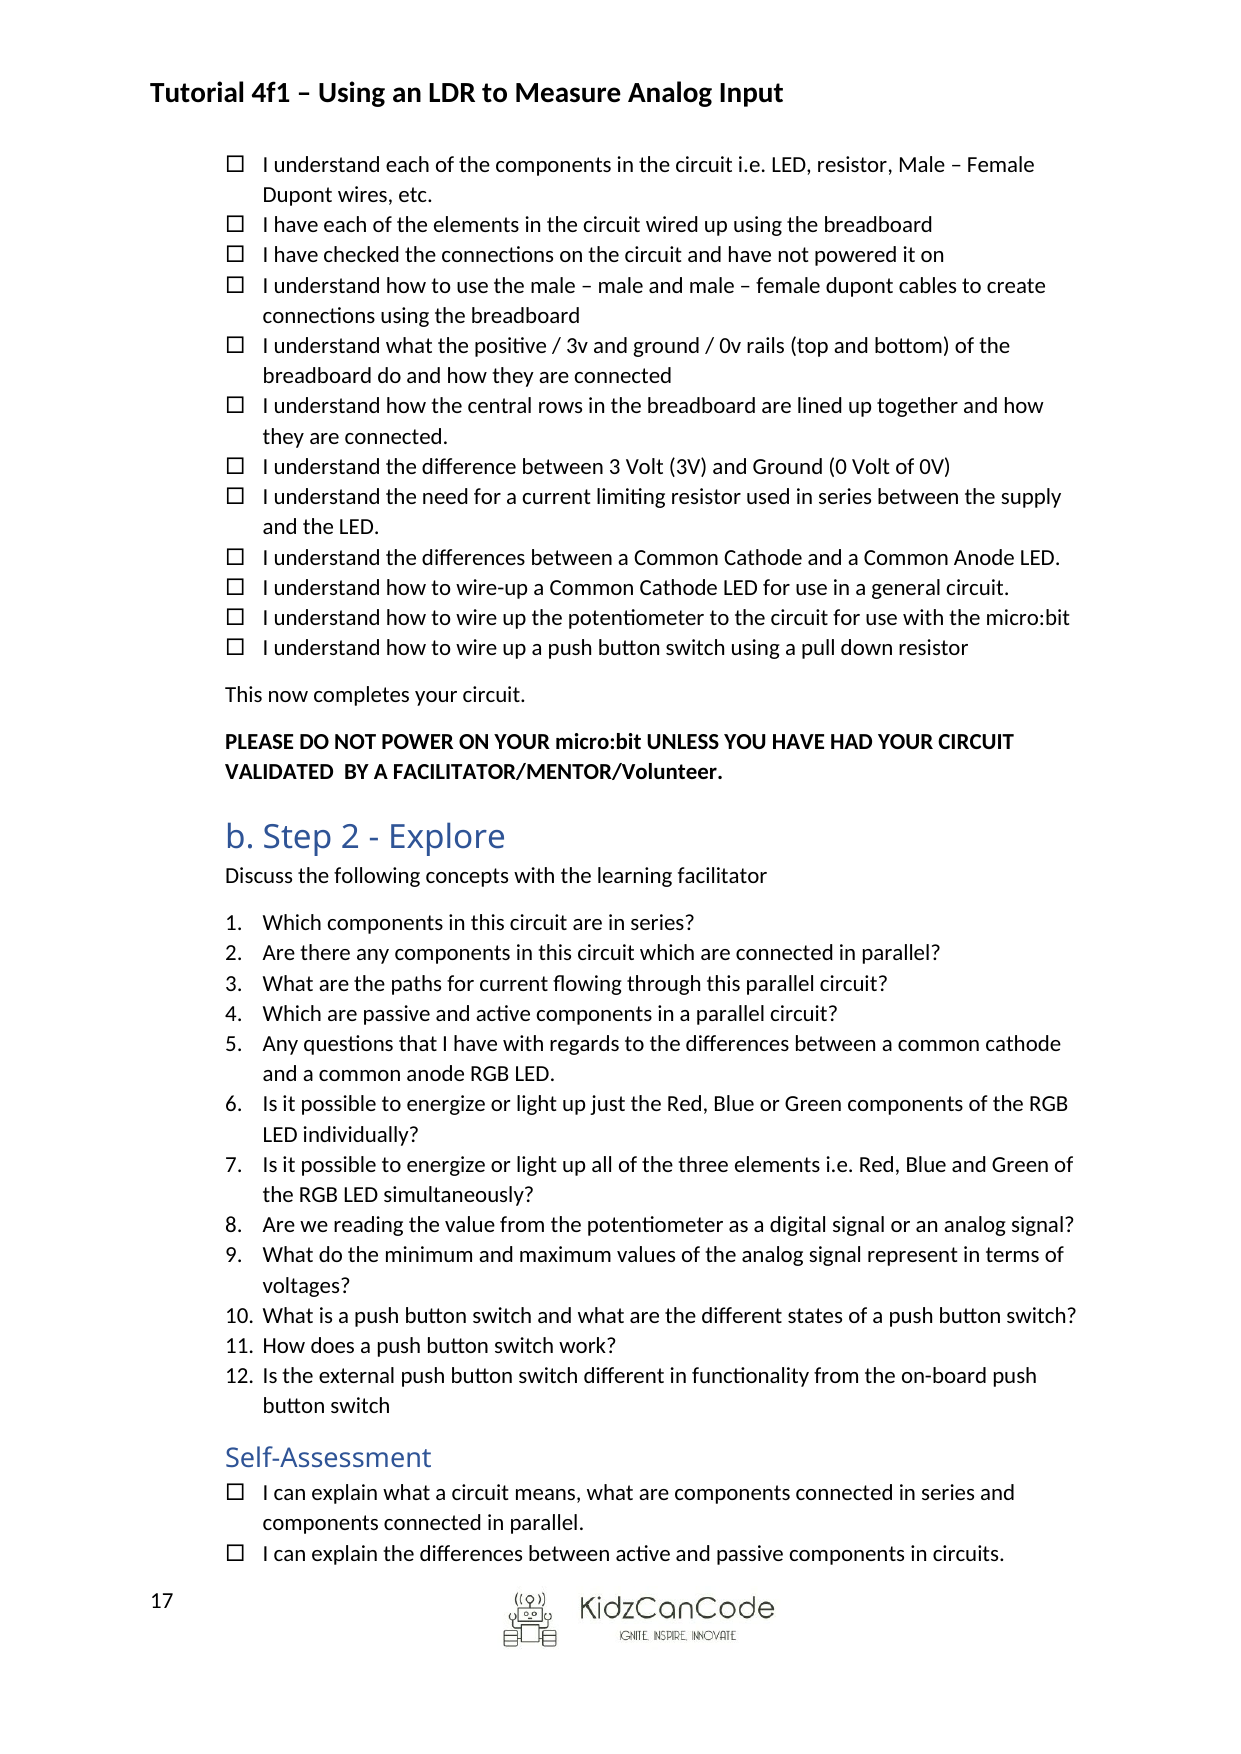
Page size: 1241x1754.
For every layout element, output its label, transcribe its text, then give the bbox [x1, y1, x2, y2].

list I understand each of the components in the circuit i.e. LED, resistor, Male – Female Dupont wires, etc. [225, 150, 1090, 208]
list I can explain the differences between active and passive components in circuits. [225, 1539, 1090, 1567]
subtitle Step 2 - Explore [225, 812, 1090, 858]
list Is it possible to energize or light up just the Red, Blue or Green components of the RGB LED individually? [225, 1089, 1090, 1148]
list I understand how to use the male – male and male – female dupont cables to create connections using the breadboard [225, 271, 1090, 329]
list I understand what the positive / 3v and ground / 0v rails (top and bottom) of the breadboard do and how they are connected [225, 331, 1090, 389]
subtitle Self-Assessment [225, 1438, 1090, 1475]
text Discuss the following concepts with the learning facilitator [150, 861, 1090, 889]
list I understand the differences between a Common Cathode and a Common Anode LED. [225, 543, 1090, 571]
list Is the external push button switch different in functionality from the on-board push button switch [225, 1361, 1090, 1420]
list I understand the need for a current limiting resistor used in series between the supply and the LED. [225, 482, 1090, 541]
list I have each of the elements in the circuit wired up using the breadboard [225, 210, 1090, 238]
list Which are passive and active components in a parallel circuit? [225, 999, 1090, 1027]
list Are we reading the value from the potentiometer as a digital signal or an analog signal? [225, 1210, 1090, 1238]
list Any questions that I have with regards to the differences between a common cathode and a common anode RGB LED. [225, 1029, 1090, 1087]
list I understand how the central rows in the breadboard are lined up together and how they are connected. [225, 392, 1090, 450]
list I can explain what a circuit means, what are components connected in series and components connected in parallel. [225, 1478, 1090, 1537]
list I understand how to wire up a push button switch using a pull down resistor [225, 633, 1090, 661]
list I have checked the connections on the circuit and have not powered it on [225, 241, 1090, 269]
text This now completes your circuit. [225, 680, 1090, 708]
list Which components in this circuit are in series? [225, 908, 1090, 936]
text PLEASE DO NOT POWER ON YOUR micro:bit UNLESS YOU HAVE HAD YOUR CIRCUIT VALIDATED BY A FACILITATOR/MENTOR/Volunteer. [225, 727, 1090, 785]
list What do the minimum and maximum values of the analog signal represent in terms of voltages? [225, 1241, 1090, 1299]
list What are the paths for current flowing through this parallel circuit? [225, 969, 1090, 997]
list How does a push button switch work? [225, 1331, 1090, 1359]
list Are there any components in this circuit which are connected in parallel? [225, 938, 1090, 967]
list I understand the difference between 3 Volt (3V) and Ground (0 Volt of 0V) [225, 452, 1090, 480]
list I understand how to wire-up a Common Cathode LED for use in a general circuit. [225, 573, 1090, 601]
picture [497, 1586, 781, 1653]
list I understand how to wire up the potentiometer to the circuit for use with the micro:bit [225, 603, 1090, 631]
list Is it possible to energize or light up all of the three elements i.e. Red, Blue and Green of the RGB LED simultaneously? [225, 1150, 1090, 1208]
list What is a push button switch and what are the different states of a push button switch? [225, 1301, 1090, 1329]
